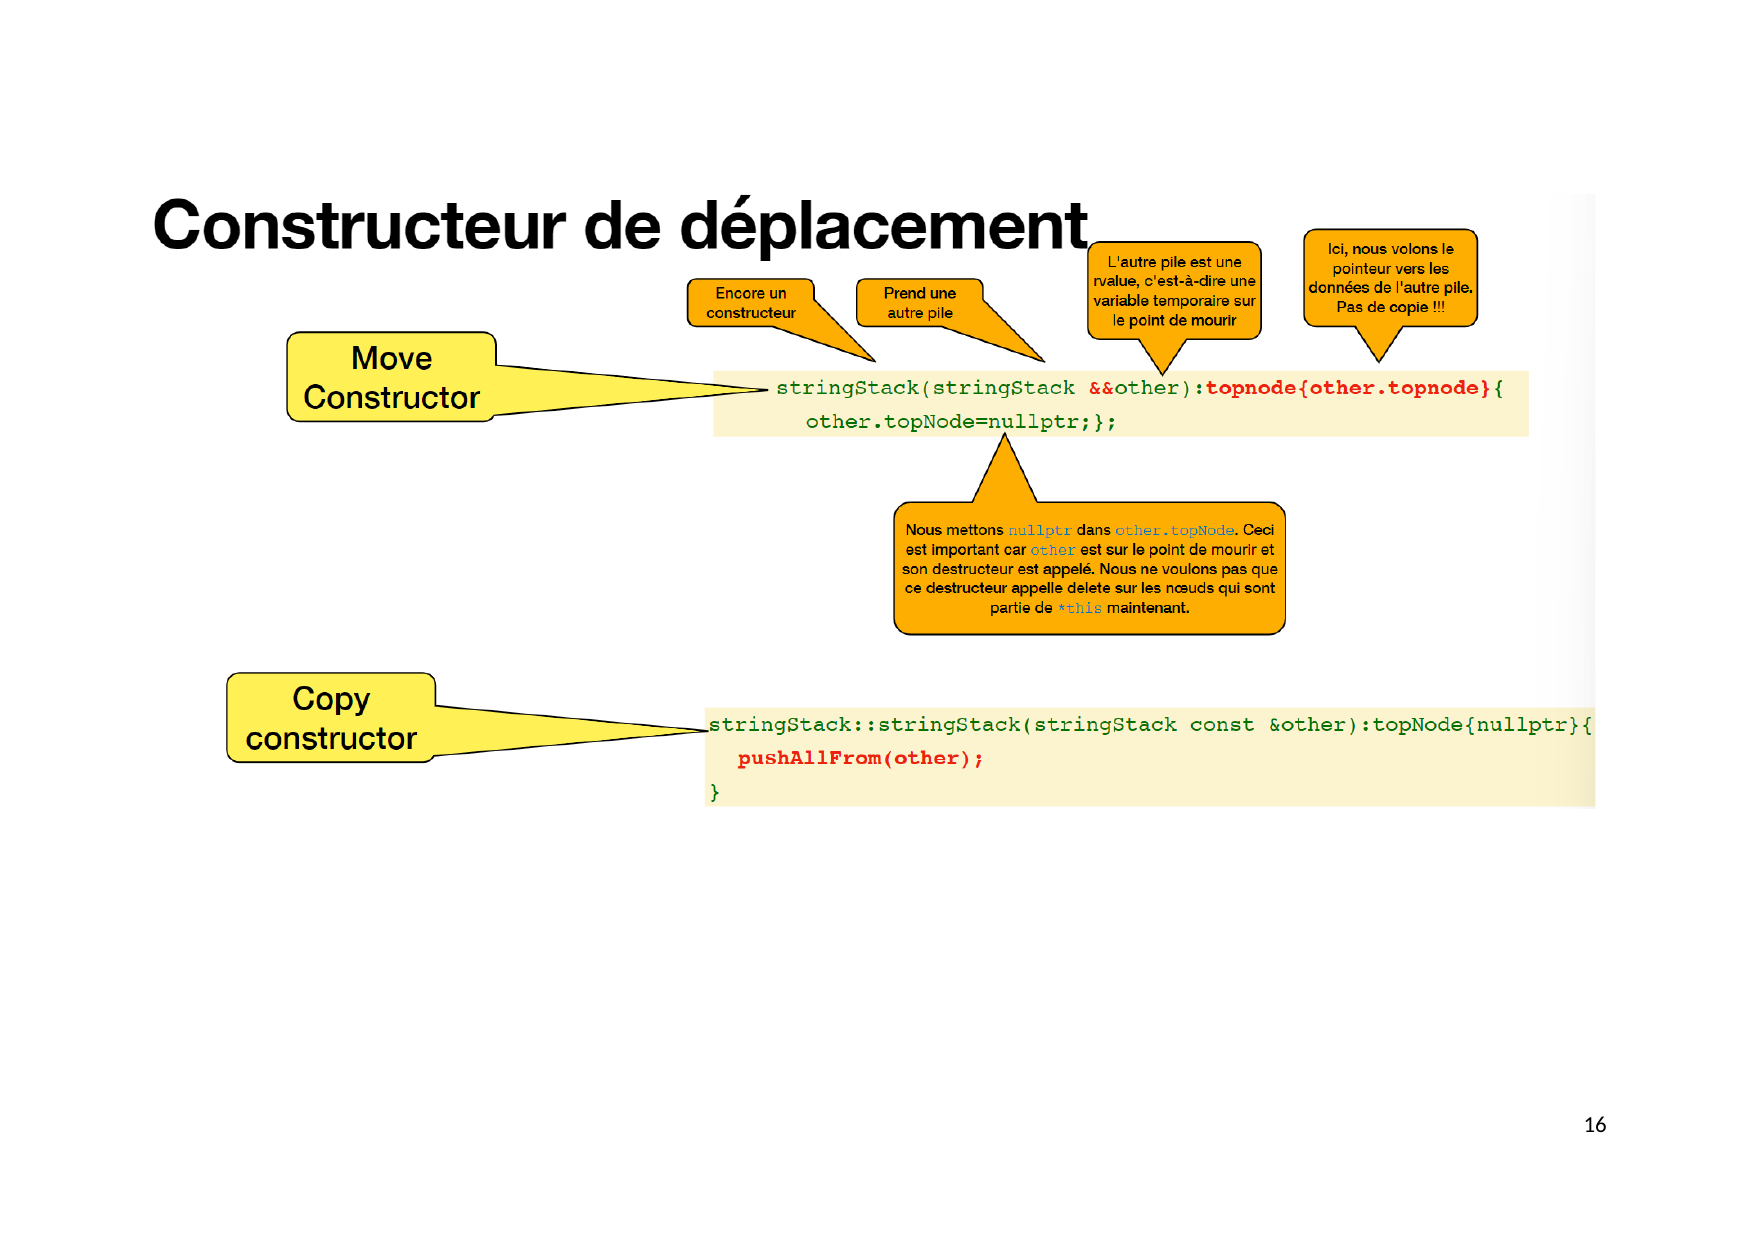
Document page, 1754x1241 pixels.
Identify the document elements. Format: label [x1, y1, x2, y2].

picture [147, 194, 1596, 809]
